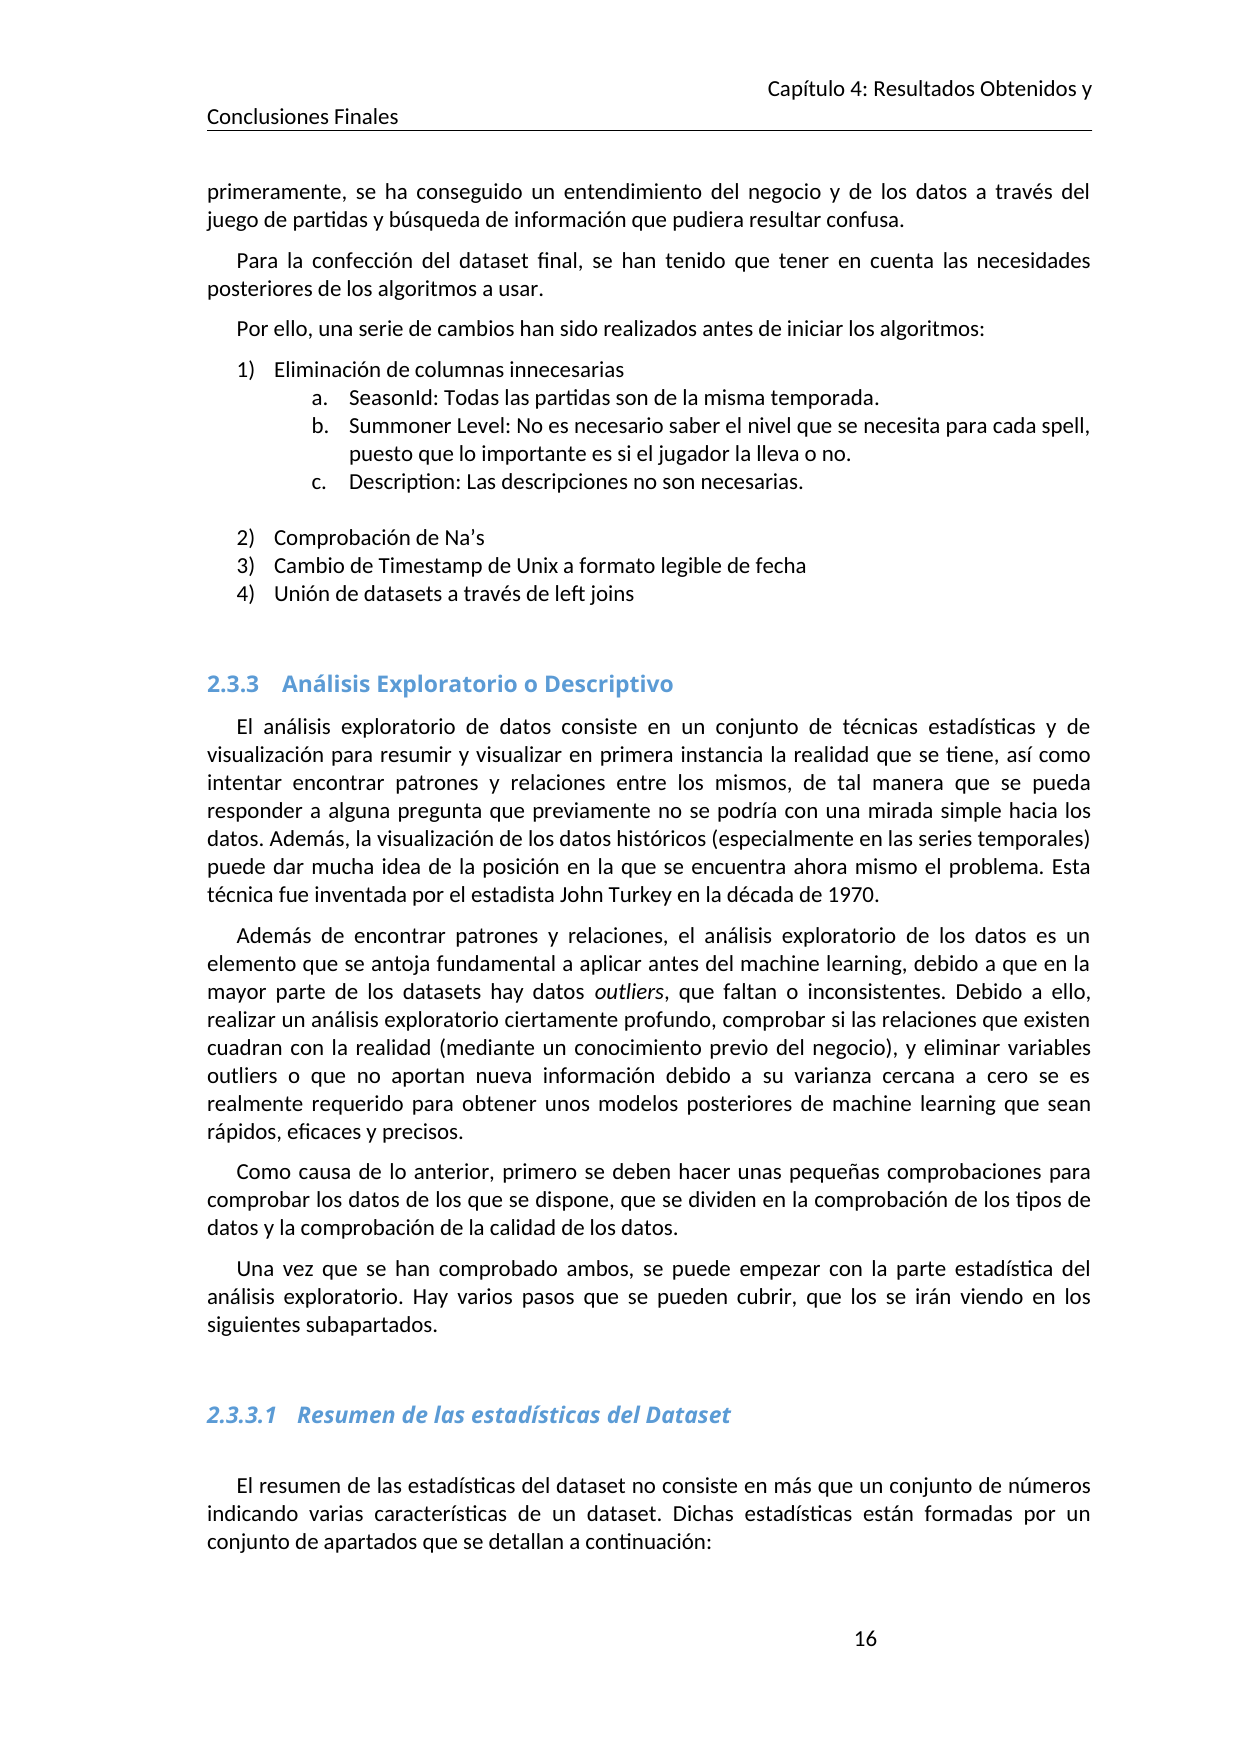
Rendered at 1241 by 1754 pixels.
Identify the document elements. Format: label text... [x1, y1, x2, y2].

text El análisis exploratorio de datos consiste en un conjunto de técnicas estadísticas y de visualización para resumir y visualizar en primera instancia la realidad que se tiene, así como intentar encontrar patrones y relaciones entre los mismos, de tal manera que se pueda responder a alguna pregunta que previamente no se podría con una mirada simple hacia los datos. Además, la visualización de los datos históricos (especialmente en las series temporales) puede dar mucha idea de la posición en la que se encuentra ahora mismo el problema. Esta técnica fue inventada por el estadista John Turkey en la década de 1970. [207, 712, 1092, 908]
list Description: Las descripciones no son necesarias. [311, 467, 1092, 495]
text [207, 177, 1092, 233]
list Eliminación de columnas innecesarias [236, 355, 1092, 383]
list Comprobación de Na’s [236, 523, 1092, 551]
list Unión de datasets a través de left joins [236, 579, 1092, 607]
text Para la confección del dataset final, se han tenido que tener en cuenta las necesidades posteriores de los algoritmos a usar. [207, 246, 1092, 302]
text Una vez que se han comprobado ambos, se puede empezar con la parte estadística del análisis exploratorio. Hay varios pasos que se pueden cubrir, que los se irán viendo en los siguientes subapartados. [207, 1254, 1092, 1338]
text Como causa de lo anterior, primero se deben hacer unas pequeñas comprobaciones para comprobar los datos de los que se dispone, que se dividen en la comprobación de los tipos de datos y la comprobación de la calidad de los datos. [207, 1157, 1092, 1241]
list Summoner Level: No es necesario saber el nivel que se necesita para cada spell, puesto que lo importante es si el jugador la lleva o no. [311, 411, 1092, 467]
subtitle Análisis Exploratorio o Descriptivo [207, 668, 1092, 699]
text El resumen de las estadísticas del dataset no consiste en más que un conjunto de números indicando varias características de un dataset. Dichas estadísticas están formadas por un conjunto de apartados que se detallan a continuación: [207, 1471, 1092, 1555]
list SeasonId: Todas las partidas son de la misma temporada. [311, 383, 1092, 411]
list Cambio de Timestamp de Unix a formato legible de fecha [236, 551, 1092, 579]
text Por ello, una serie de cambios han sido realizados antes de iniciar los algoritmos: [207, 314, 1092, 342]
text Además de encontrar patrones y relaciones, el análisis exploratorio de los datos es un elemento que se antoja fundamental a aplicar antes del machine learning, debido a que en la mayor parte de los datasets hay datos outliers, que faltan o inconsistentes. Debido a ello, realizar un análisis exploratorio ciertamente profundo, comprobar si las relaciones que existen cuadran con la realidad (mediante un conocimiento previo del negocio), y eliminar variables outliers o que no aportan nueva información debido a su varianza cercana a cero se es realmente requerido para obtener unos modelos posteriores de machine learning que sean rápidos, eficaces y precisos. [207, 921, 1092, 1145]
subtitle Resumen de las estadísticas del Dataset [207, 1399, 1092, 1431]
